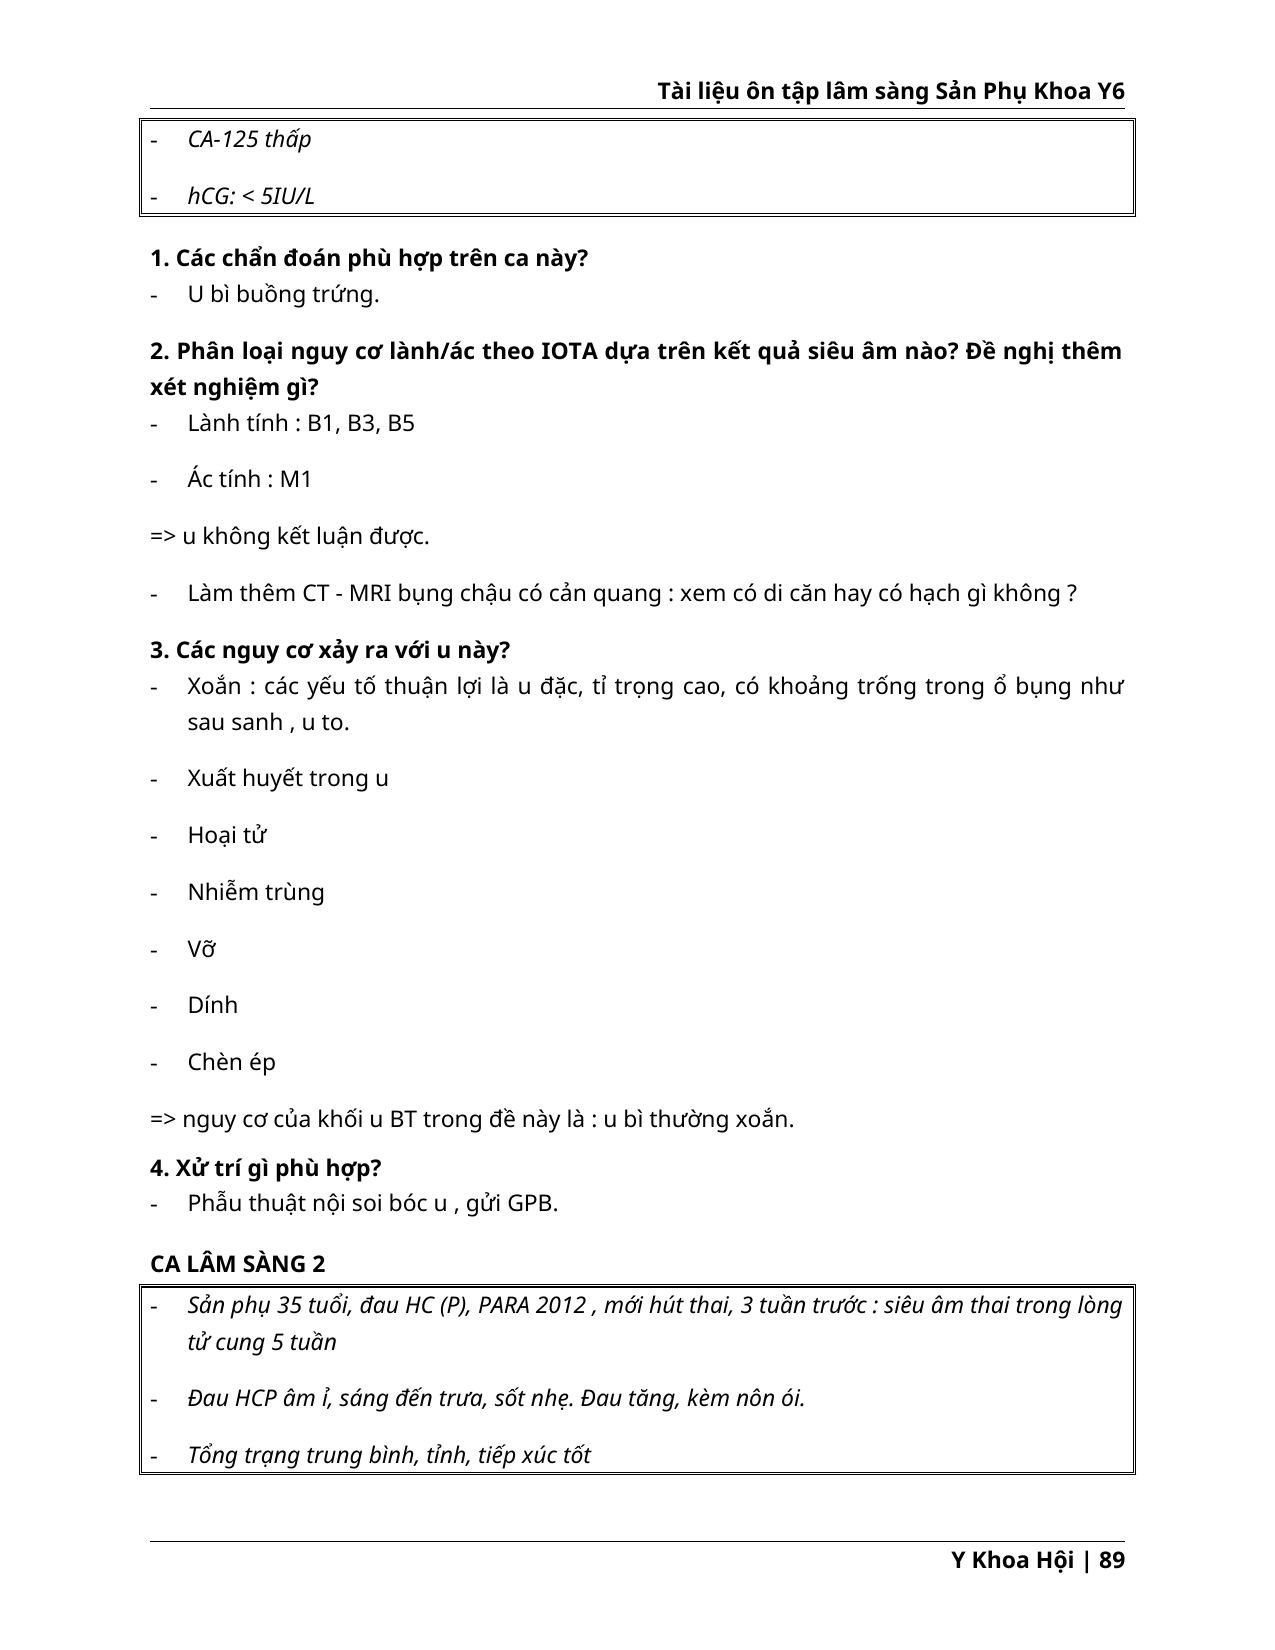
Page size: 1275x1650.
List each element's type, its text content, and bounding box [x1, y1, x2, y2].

text Dính [150, 989, 1125, 1021]
text => nguy cơ của khối u BT trong đề này là : u bì thường xoắn. [150, 1103, 1125, 1134]
text hCG: < 5IU/L [142, 175, 1133, 213]
subtitle 4. Xử trí gì phù hợp? [150, 1151, 1125, 1183]
subtitle ca lâm sàng 2 [150, 1248, 1125, 1279]
list => u không kết luận được. [150, 520, 1125, 551]
text Chèn ép [150, 1046, 1125, 1077]
text U bì buồng trứng. [150, 278, 1125, 309]
text CA-125 thấp [142, 121, 1133, 154]
text Đau HCP âm ỉ, sáng đến trưa, sốt nhẹ. Đau tăng, kèm nôn ói. [142, 1377, 1133, 1413]
text Phẫu thuật nội soi bóc u , gửi GPB. [150, 1187, 1125, 1219]
subtitle 1. Các chẩn đoán phù hợp trên ca này? [150, 242, 1125, 273]
text Xuất huyết trong u [150, 762, 1125, 794]
text Tổng trạng trung bình, tỉnh, tiếp xúc tốt [142, 1434, 1133, 1472]
text Vỡ [150, 933, 1125, 964]
subtitle 3. Các nguy cơ xảy ra với u này? [150, 634, 1125, 665]
text Làm thêm CT - MRI bụng chậu có cản quang : xem có di căn hay có hạch gì không ? [150, 577, 1125, 608]
text Ác tính : M1 [150, 463, 1125, 495]
text Sản phụ 35 tuổi, đau HC (P), PARA 2012 , mới hút thai, 3 tuần trước : siêu âm thai trong lòng tử cung 5 tuần [142, 1288, 1133, 1357]
text Xoắn : các yếu tố thuận lợi là u đặc, tỉ trọng cao, có khoảng trống trong ổ bụng như sau sanh , u to. [150, 670, 1125, 737]
subtitle 2. Phân loại nguy cơ lành/ác theo IOTA dựa trên kết quả siêu âm nào? Đề nghị thêm xét nghiệm gì? [150, 335, 1125, 402]
text Nhiễm trùng [150, 876, 1125, 907]
text Hoại tử [150, 819, 1125, 850]
text Lành tính : B1, B3, B5 [150, 407, 1125, 438]
